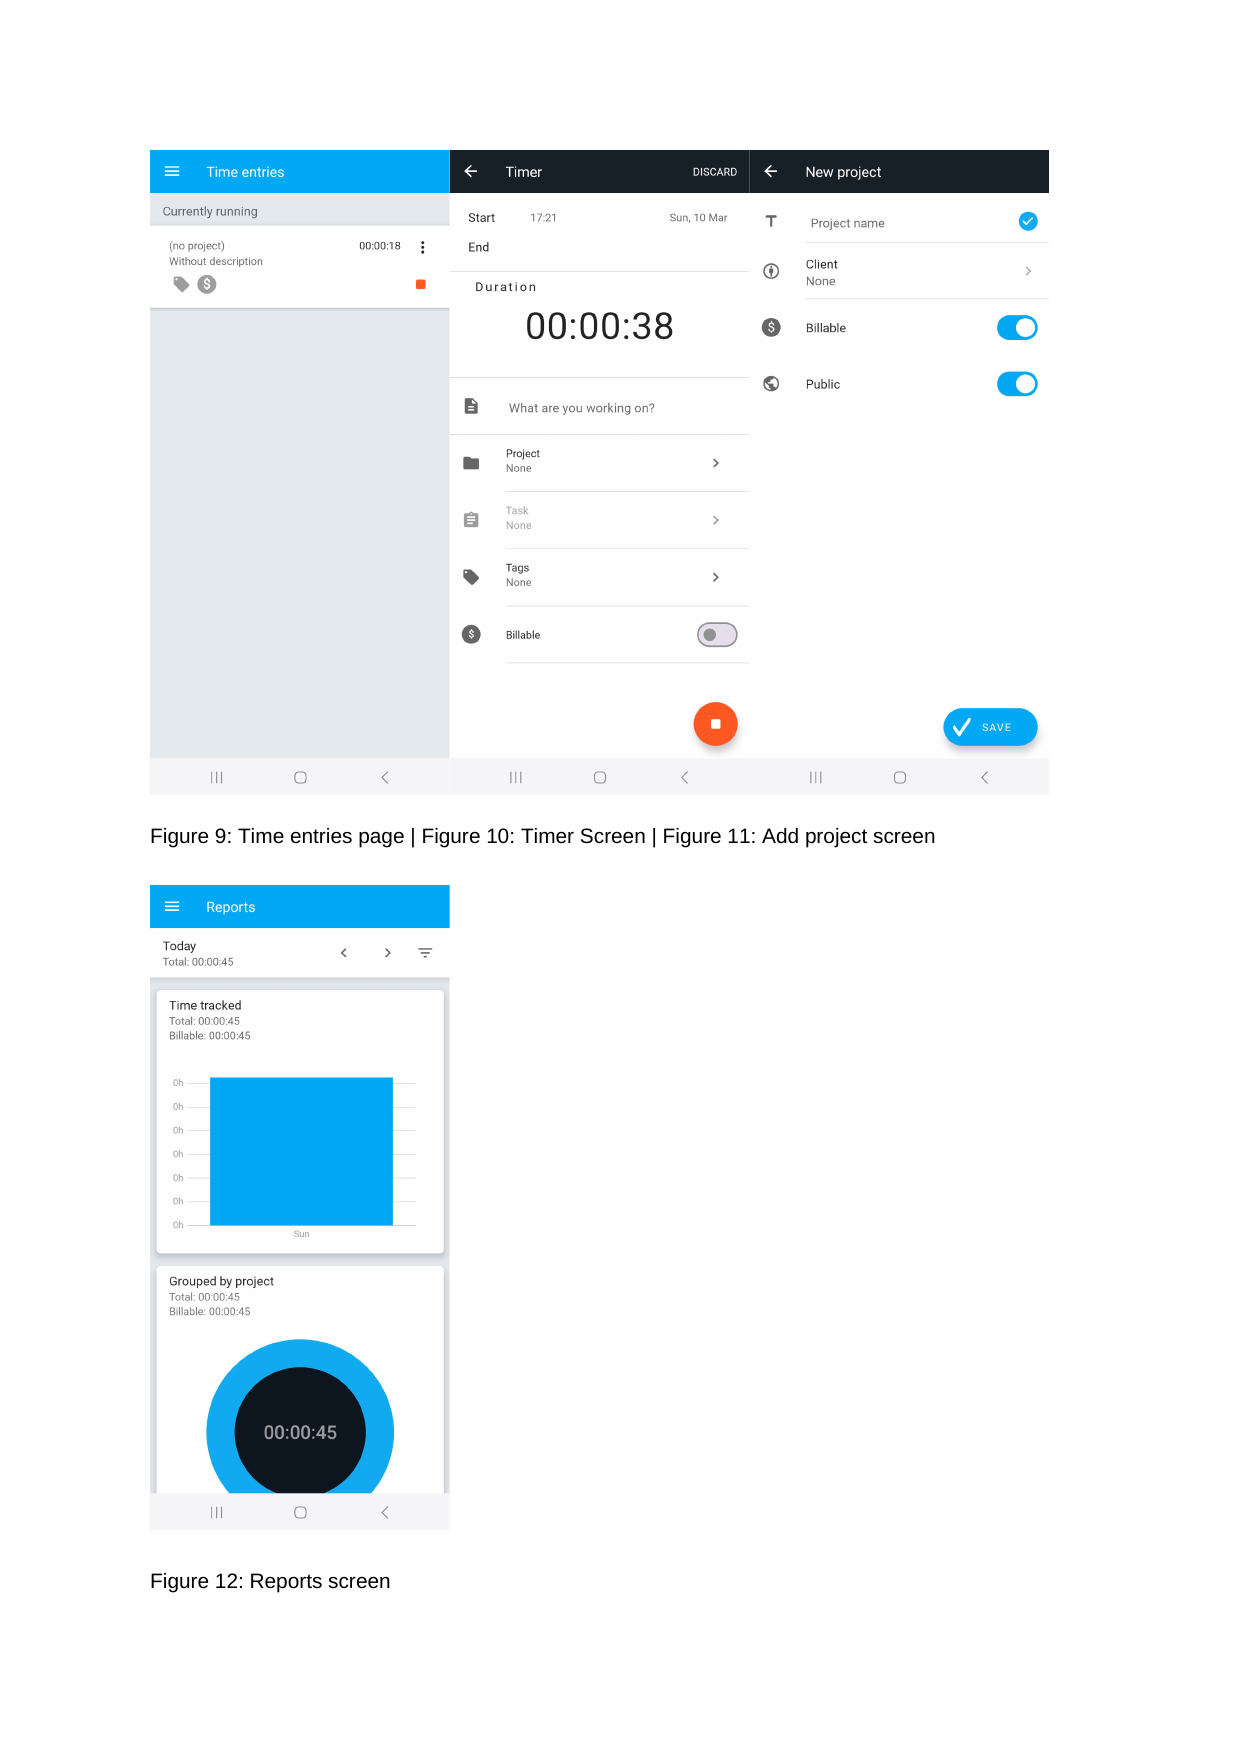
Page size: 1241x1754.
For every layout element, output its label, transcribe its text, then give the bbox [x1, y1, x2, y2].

picture [150, 150, 1049, 795]
text Figure 12: Reports screen [150, 1569, 1090, 1593]
picture [150, 929, 450, 1530]
text Figure 9: Time entries page | Figure 10: Timer Screen | Figure 11: Add project screen [150, 824, 1090, 848]
